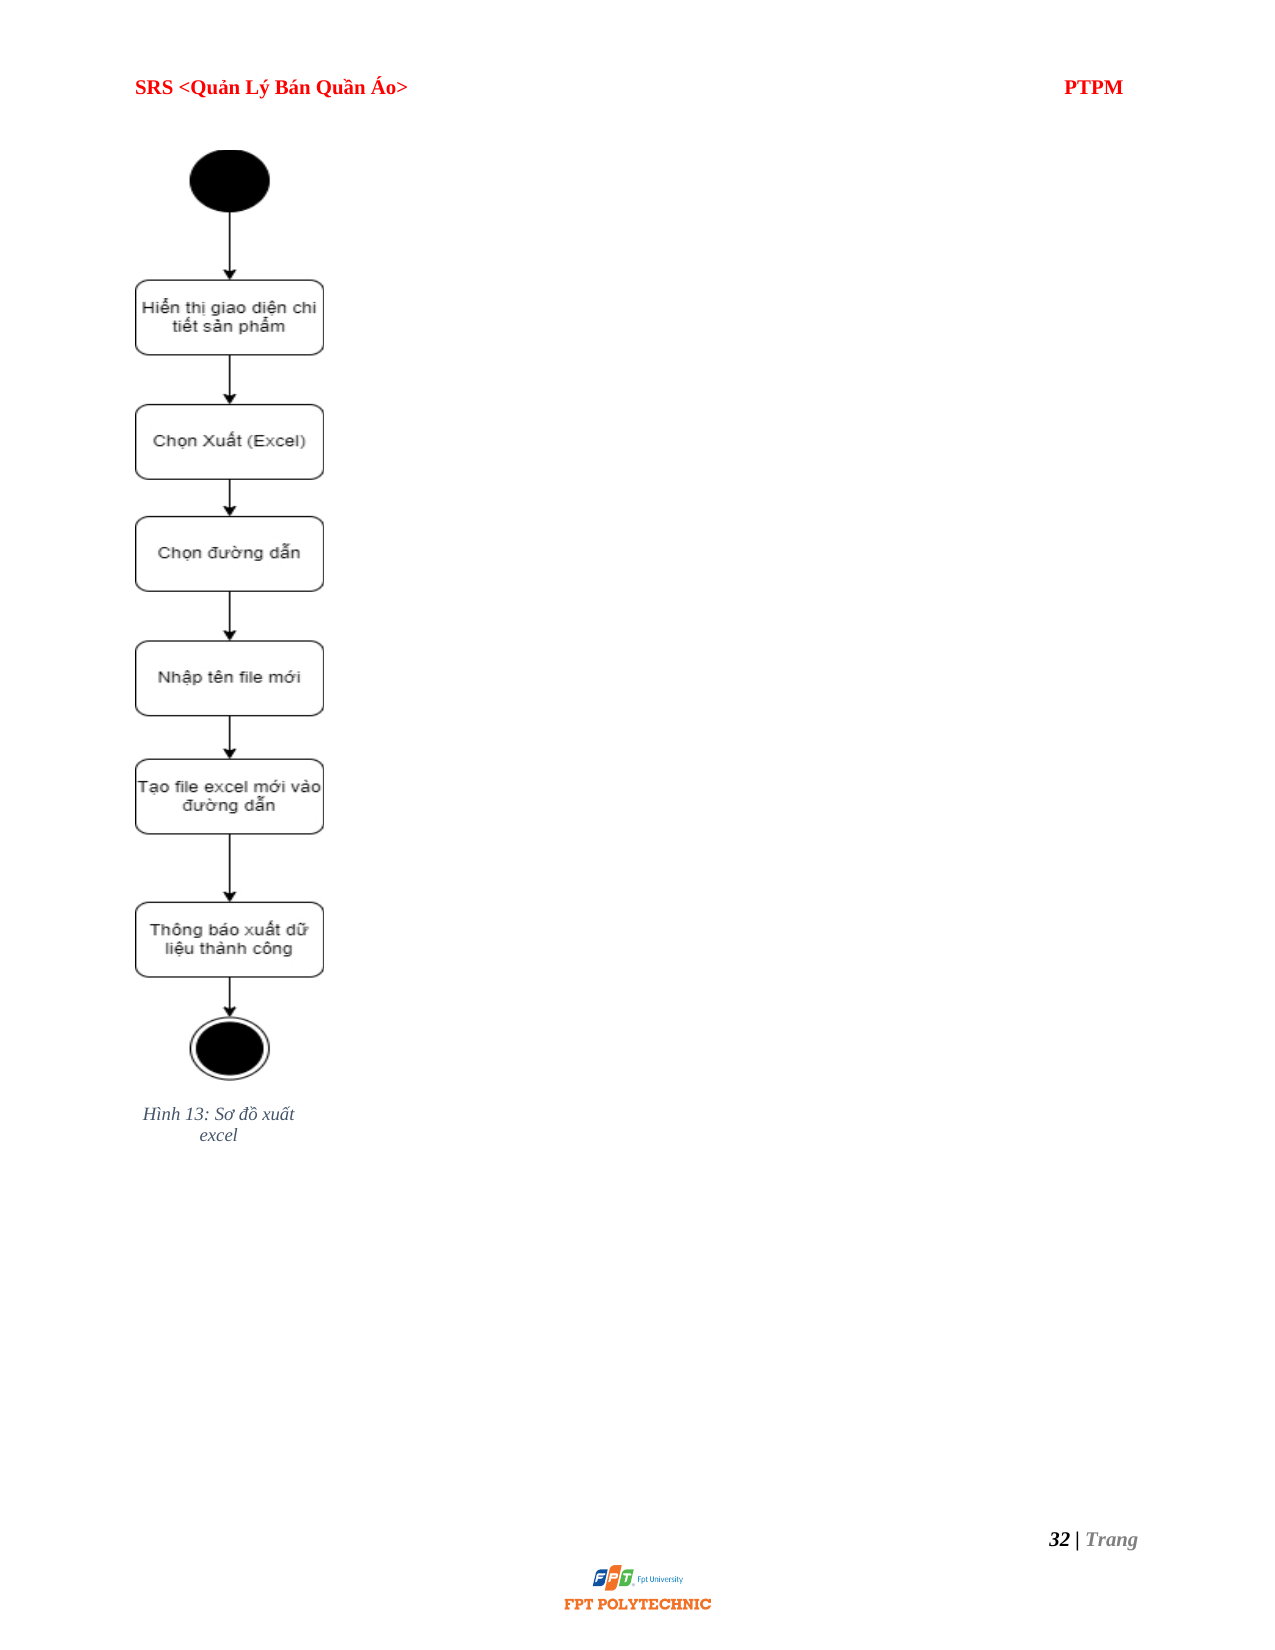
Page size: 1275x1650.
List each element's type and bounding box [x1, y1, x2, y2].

picture [563, 1555, 712, 1628]
picture [135, 150, 324, 1081]
